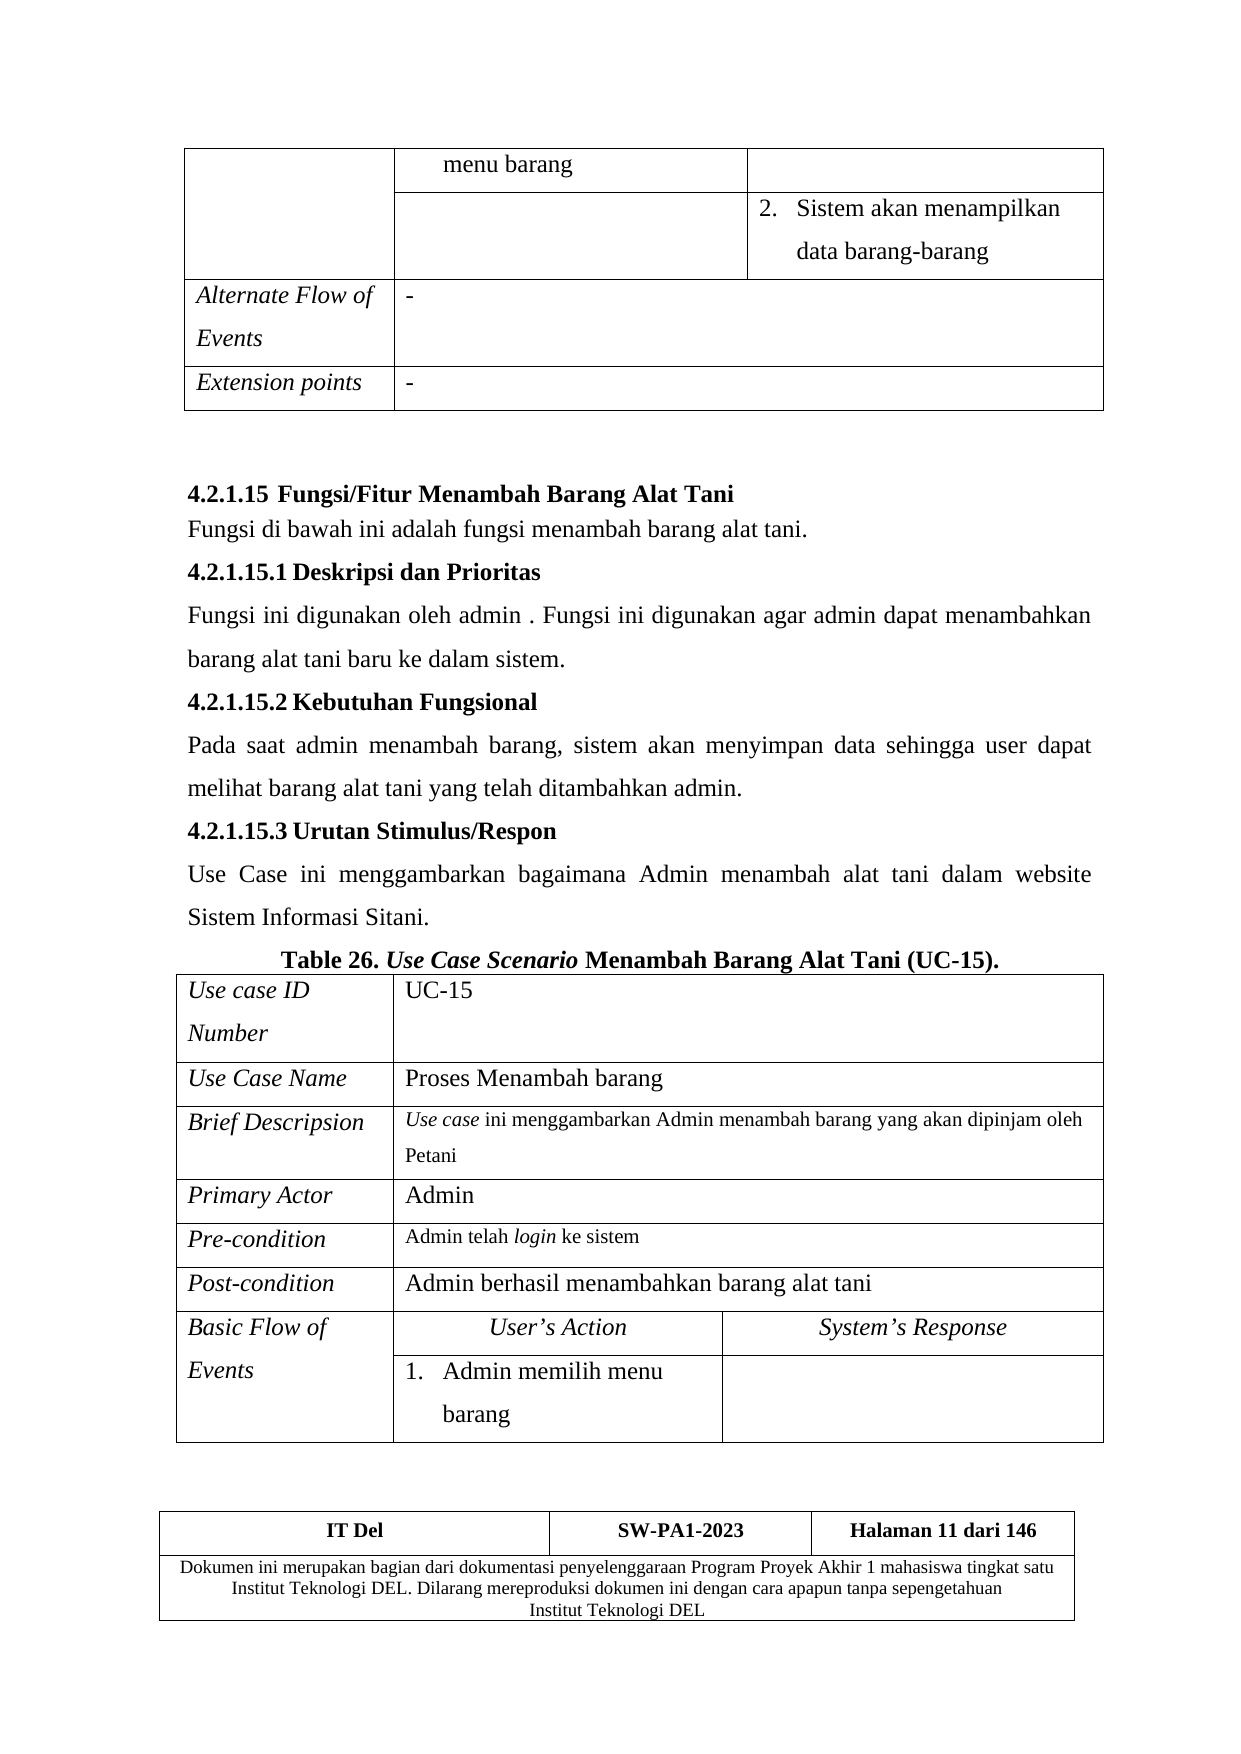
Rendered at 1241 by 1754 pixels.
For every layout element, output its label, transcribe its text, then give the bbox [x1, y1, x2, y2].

table_cell Basic Flow of Events [177, 1312, 393, 1442]
list Kebutuhan Fungsional [187, 687, 1092, 716]
text Use Case ini menggambarkan bagaimana Admin menambah alat tani dalam website Sistem Informasi Sitani. [187, 859, 1092, 931]
table_cell Brief Descripsion [177, 1107, 393, 1179]
table_cell Pre-condition [177, 1224, 393, 1267]
table_cell Primary Actor [177, 1180, 393, 1223]
table_cell Admin memilih menu barang [394, 1356, 722, 1442]
table_cell Admin berhasil menambahkan barang alat tani [394, 1268, 1103, 1311]
text Table 26. Use Case Scenario Menambah Barang Alat Tani (UC-15). [187, 946, 1092, 974]
table_cell [395, 193, 747, 279]
table_cell Post-condition [177, 1268, 393, 1311]
text Fungsi ini digunakan oleh admin . Fungsi ini digunakan agar admin dapat menambahkan barang alat tani baru ke dalam sistem. [187, 601, 1092, 672]
table_cell Extension points [185, 367, 394, 410]
table_cell [723, 1356, 1103, 1442]
table_cell [748, 149, 1103, 192]
table_cell - [395, 280, 1103, 366]
table_cell Proses Menambah barang [394, 1063, 1103, 1106]
text Pada saat admin menambah barang, sistem akan menyimpan data sehingga user dapat melihat barang alat tani yang telah ditambahkan admin. [187, 730, 1092, 802]
table_cell - [395, 367, 1103, 410]
table_cell Sistem akan menampilkan data barang-barang [748, 193, 1103, 279]
list Deskripsi dan Prioritas [187, 557, 1092, 586]
table_cell System’s Response [723, 1312, 1103, 1355]
table_cell Use Case Name [177, 1063, 393, 1106]
list Urutan Stimulus/Respon [187, 816, 1092, 845]
table_cell Use case ini menggambarkan Admin menambah barang yang akan dipinjam oleh Petani [394, 1107, 1103, 1179]
table_header UC-15 [394, 975, 1103, 1062]
text Fungsi di bawah ini adalah fungsi menambah barang alat tani. [187, 514, 1092, 543]
subtitle Fungsi/Fitur Menambah Barang Alat Tani [187, 479, 1092, 508]
table_cell User’s Action [394, 1312, 722, 1355]
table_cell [395, 149, 747, 192]
table_cell Admin telah login ke sistem [394, 1224, 1103, 1267]
table_cell Admin [394, 1180, 1103, 1223]
table_cell Alternate Flow of Events [185, 280, 394, 366]
table_header Use case ID Number [177, 975, 393, 1062]
